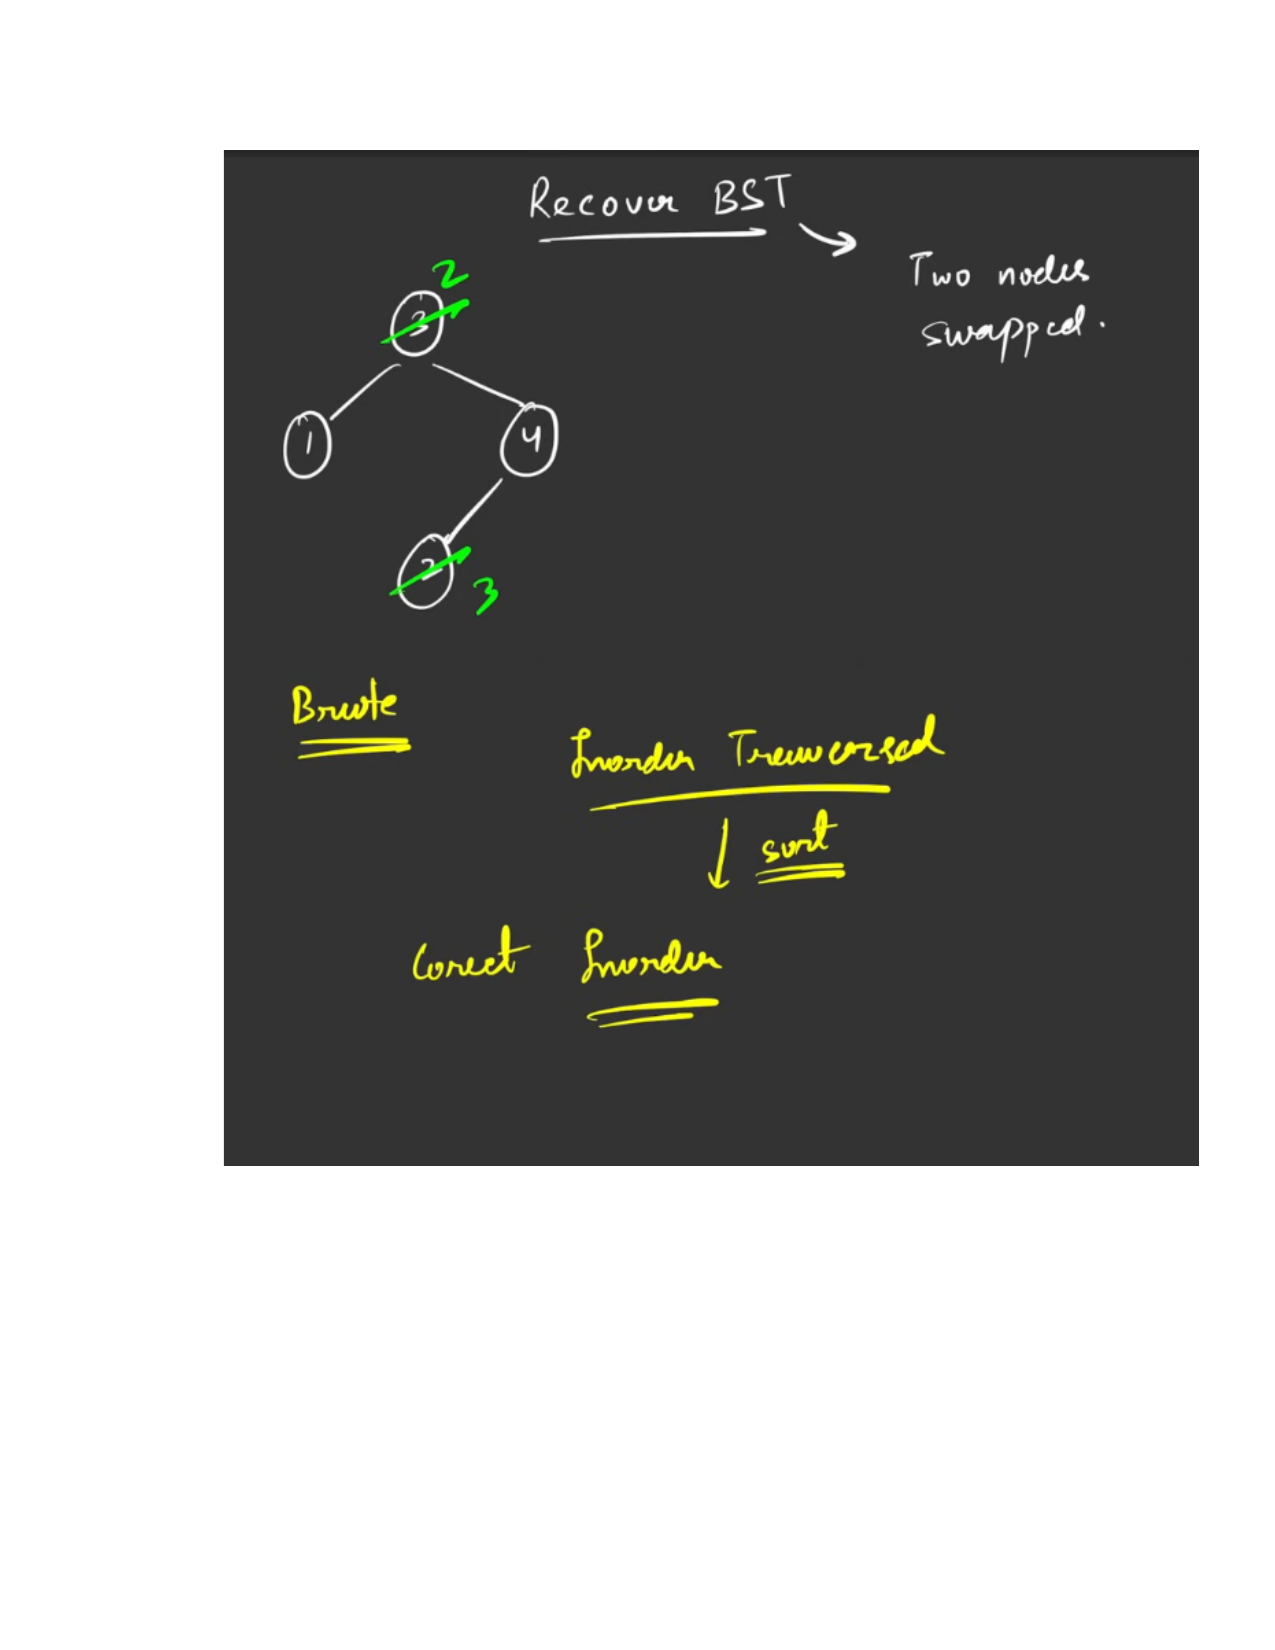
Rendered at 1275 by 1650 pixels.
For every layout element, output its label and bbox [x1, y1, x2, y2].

picture [223, 150, 1199, 1166]
